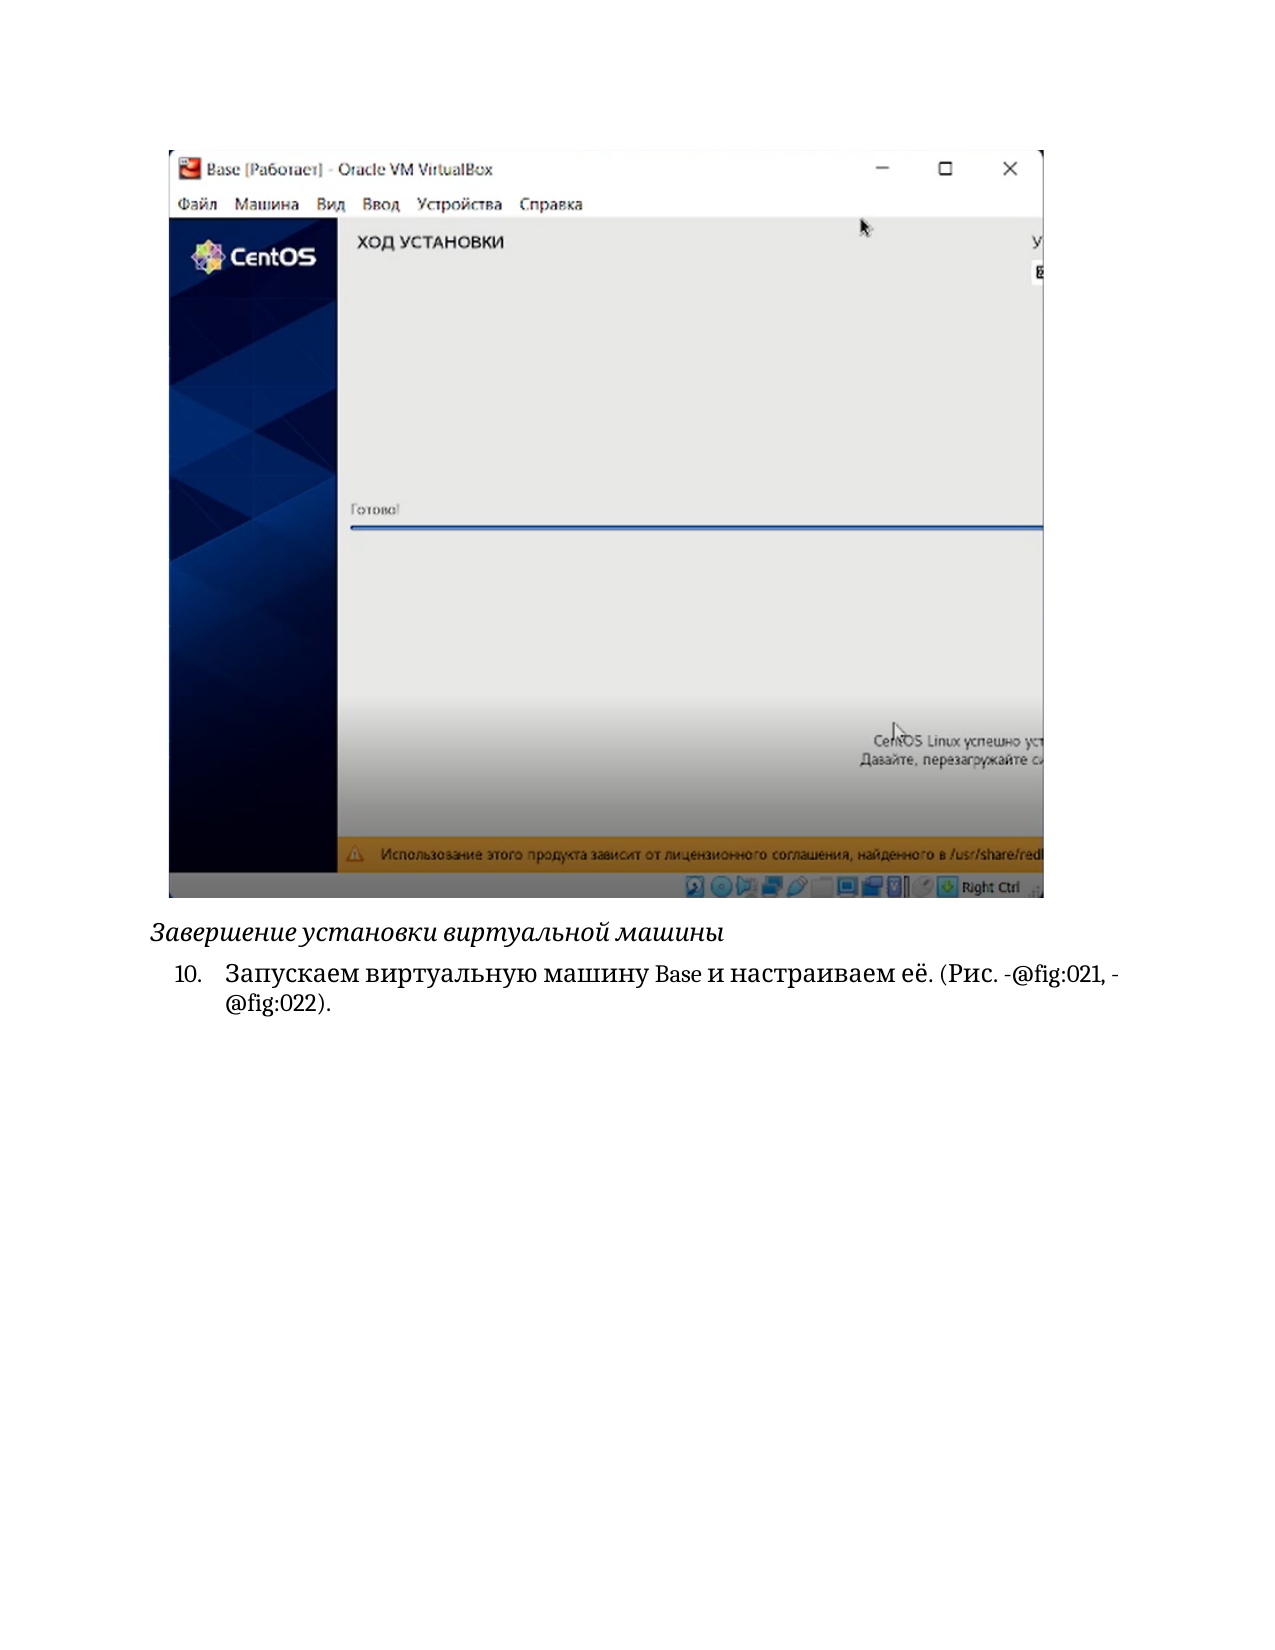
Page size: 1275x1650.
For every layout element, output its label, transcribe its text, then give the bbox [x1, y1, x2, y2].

picture [168, 150, 1044, 898]
list Запускаем виртуальную машину Base и настраиваем её. (Рис. -@fig:021, -@fig:022). [175, 960, 1125, 1018]
text Завершение установки виртуальной машины [150, 919, 1125, 948]
